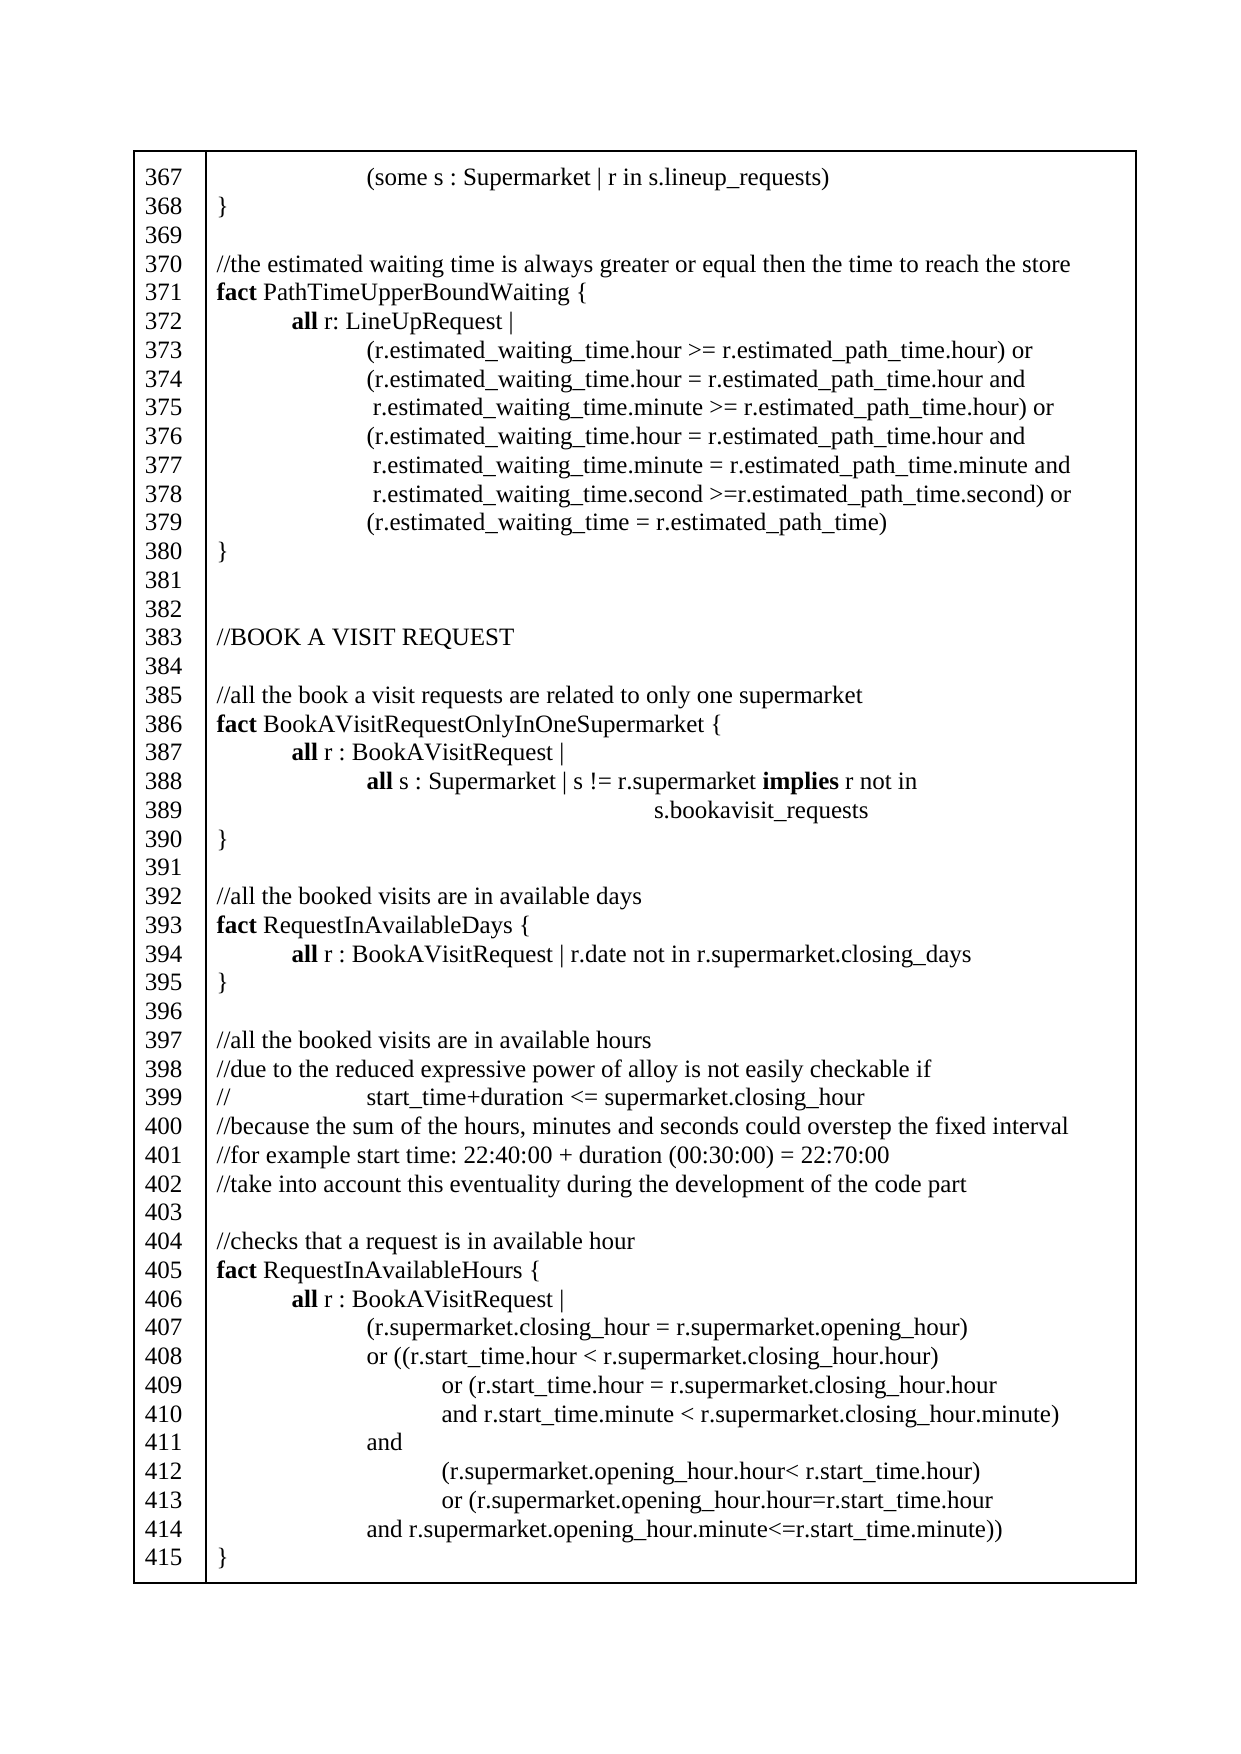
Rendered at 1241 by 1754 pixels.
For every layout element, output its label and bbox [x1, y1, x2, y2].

table_header [135, 152, 205, 1582]
table_header [207, 152, 1135, 1582]
